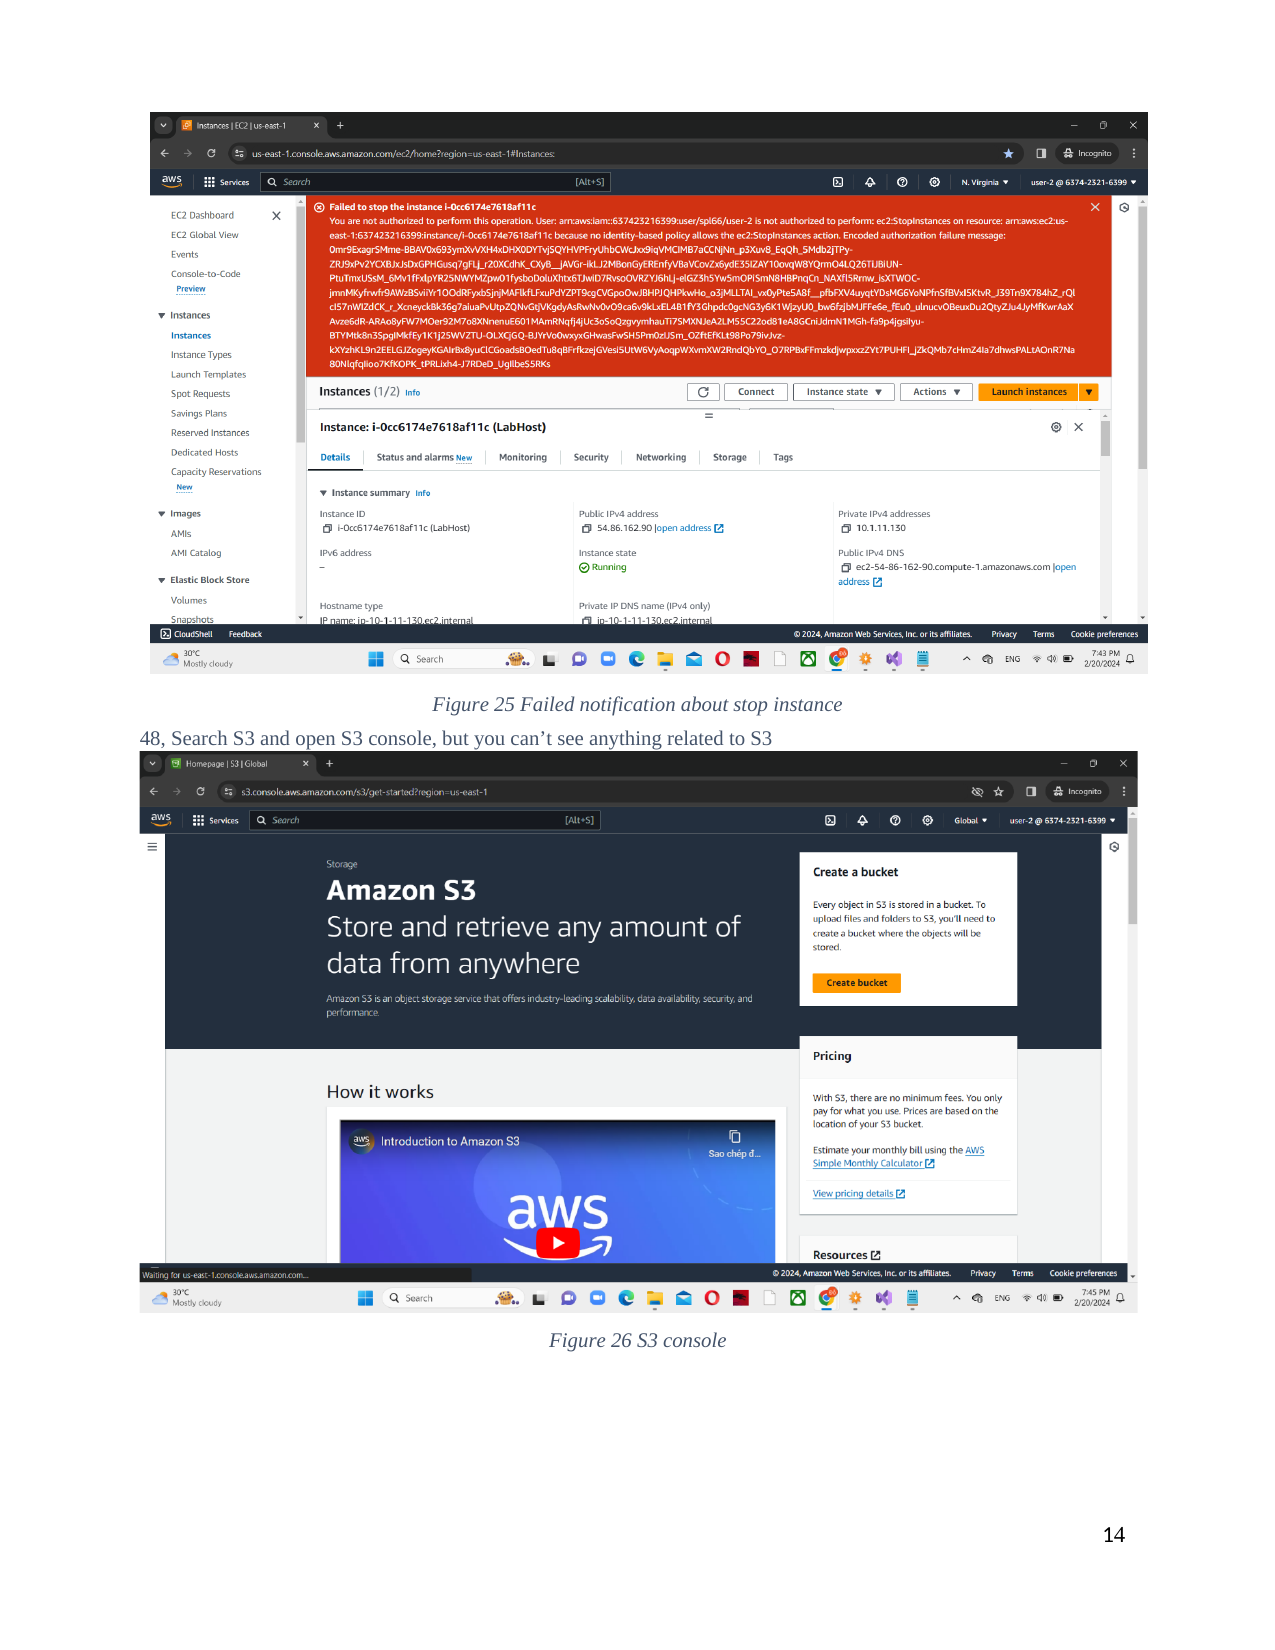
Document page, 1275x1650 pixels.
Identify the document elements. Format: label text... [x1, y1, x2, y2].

text Figure 25 Failed notification about stop instance [198, 692, 1077, 716]
text Figure 26 S3 console [163, 1328, 1112, 1352]
text 48, Search S3 and open S3 console, but you can’t see anything related to S3 [139, 726, 1077, 750]
picture [139, 751, 1138, 1313]
picture [150, 112, 1148, 674]
